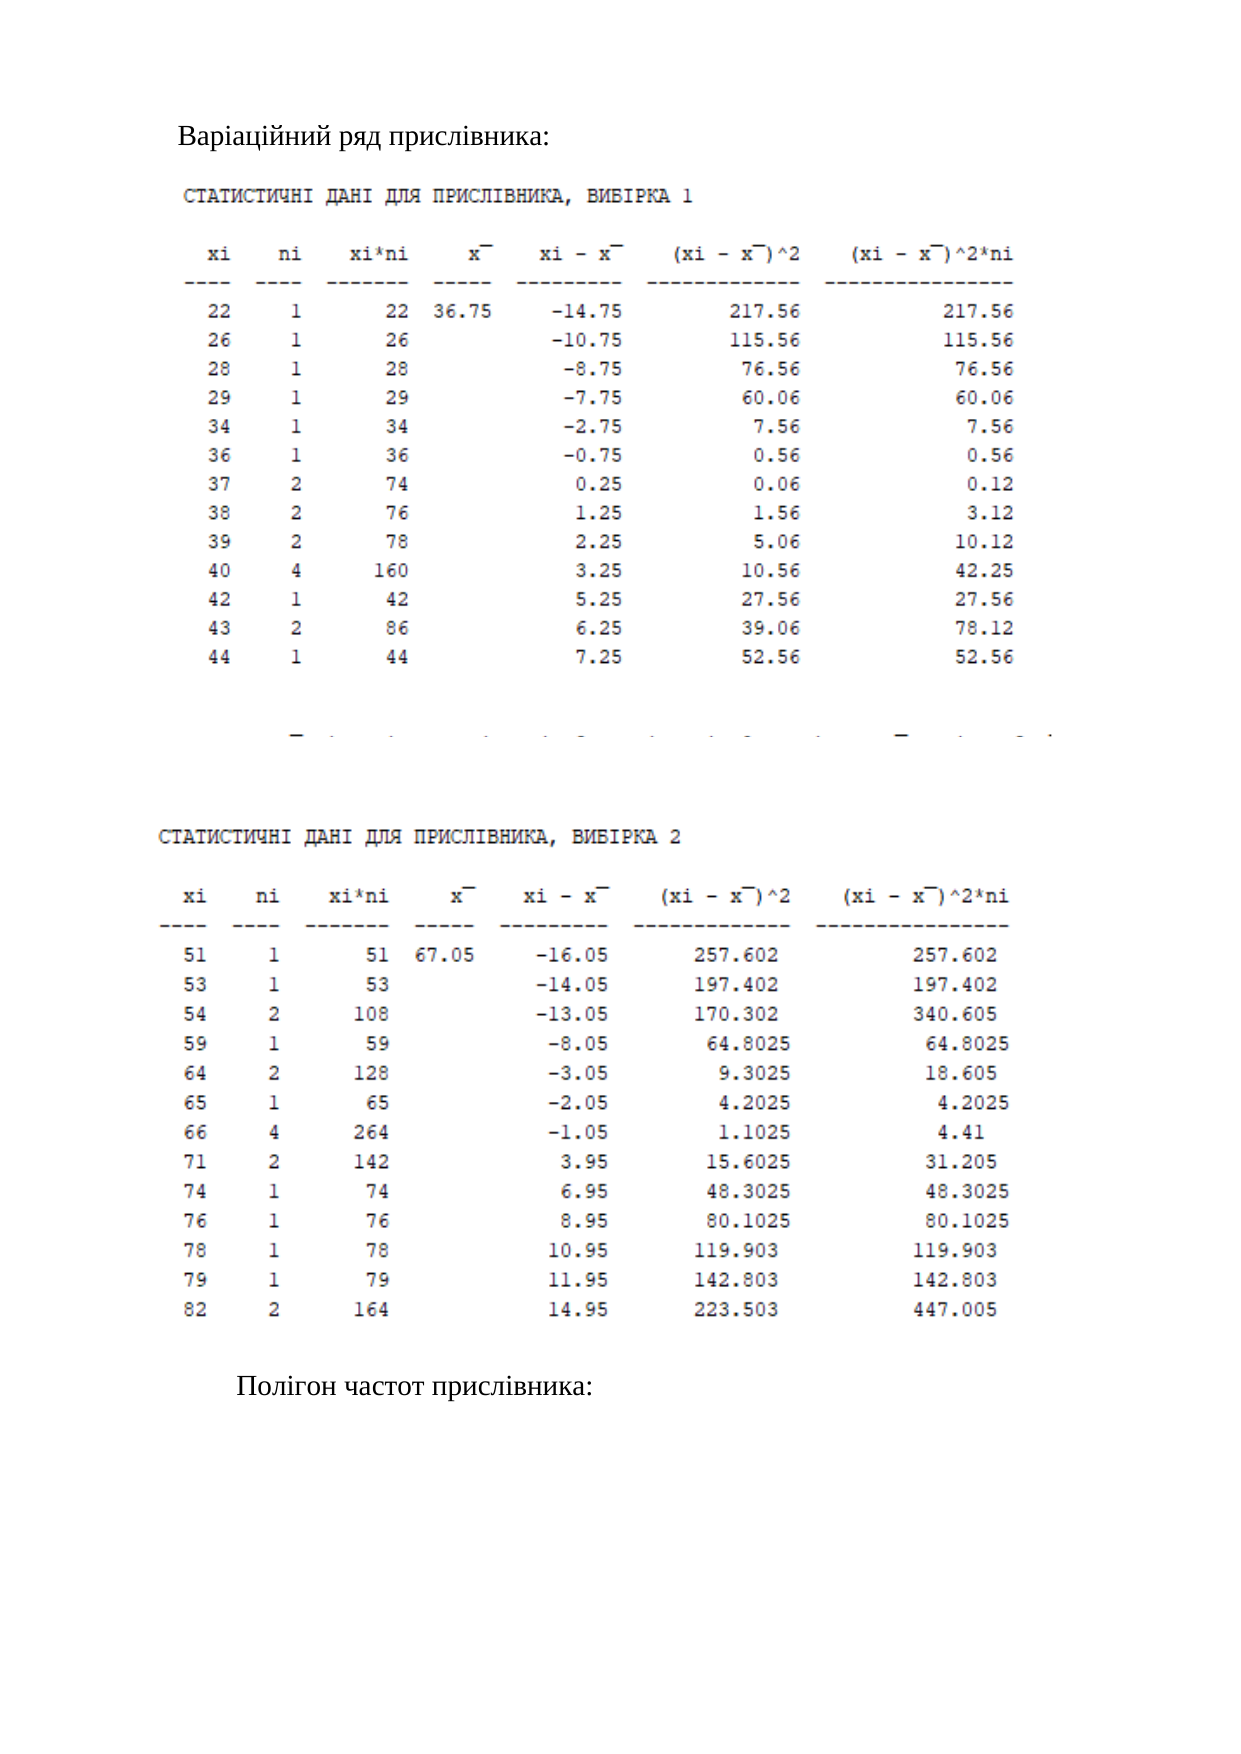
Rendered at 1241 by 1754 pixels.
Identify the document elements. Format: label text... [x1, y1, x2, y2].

picture [170, 161, 1052, 737]
text Варіаційний ряд прислівника: [177, 118, 1152, 152]
picture [147, 795, 1098, 1368]
text Полігон частот прислівника: [177, 1063, 1152, 1401]
